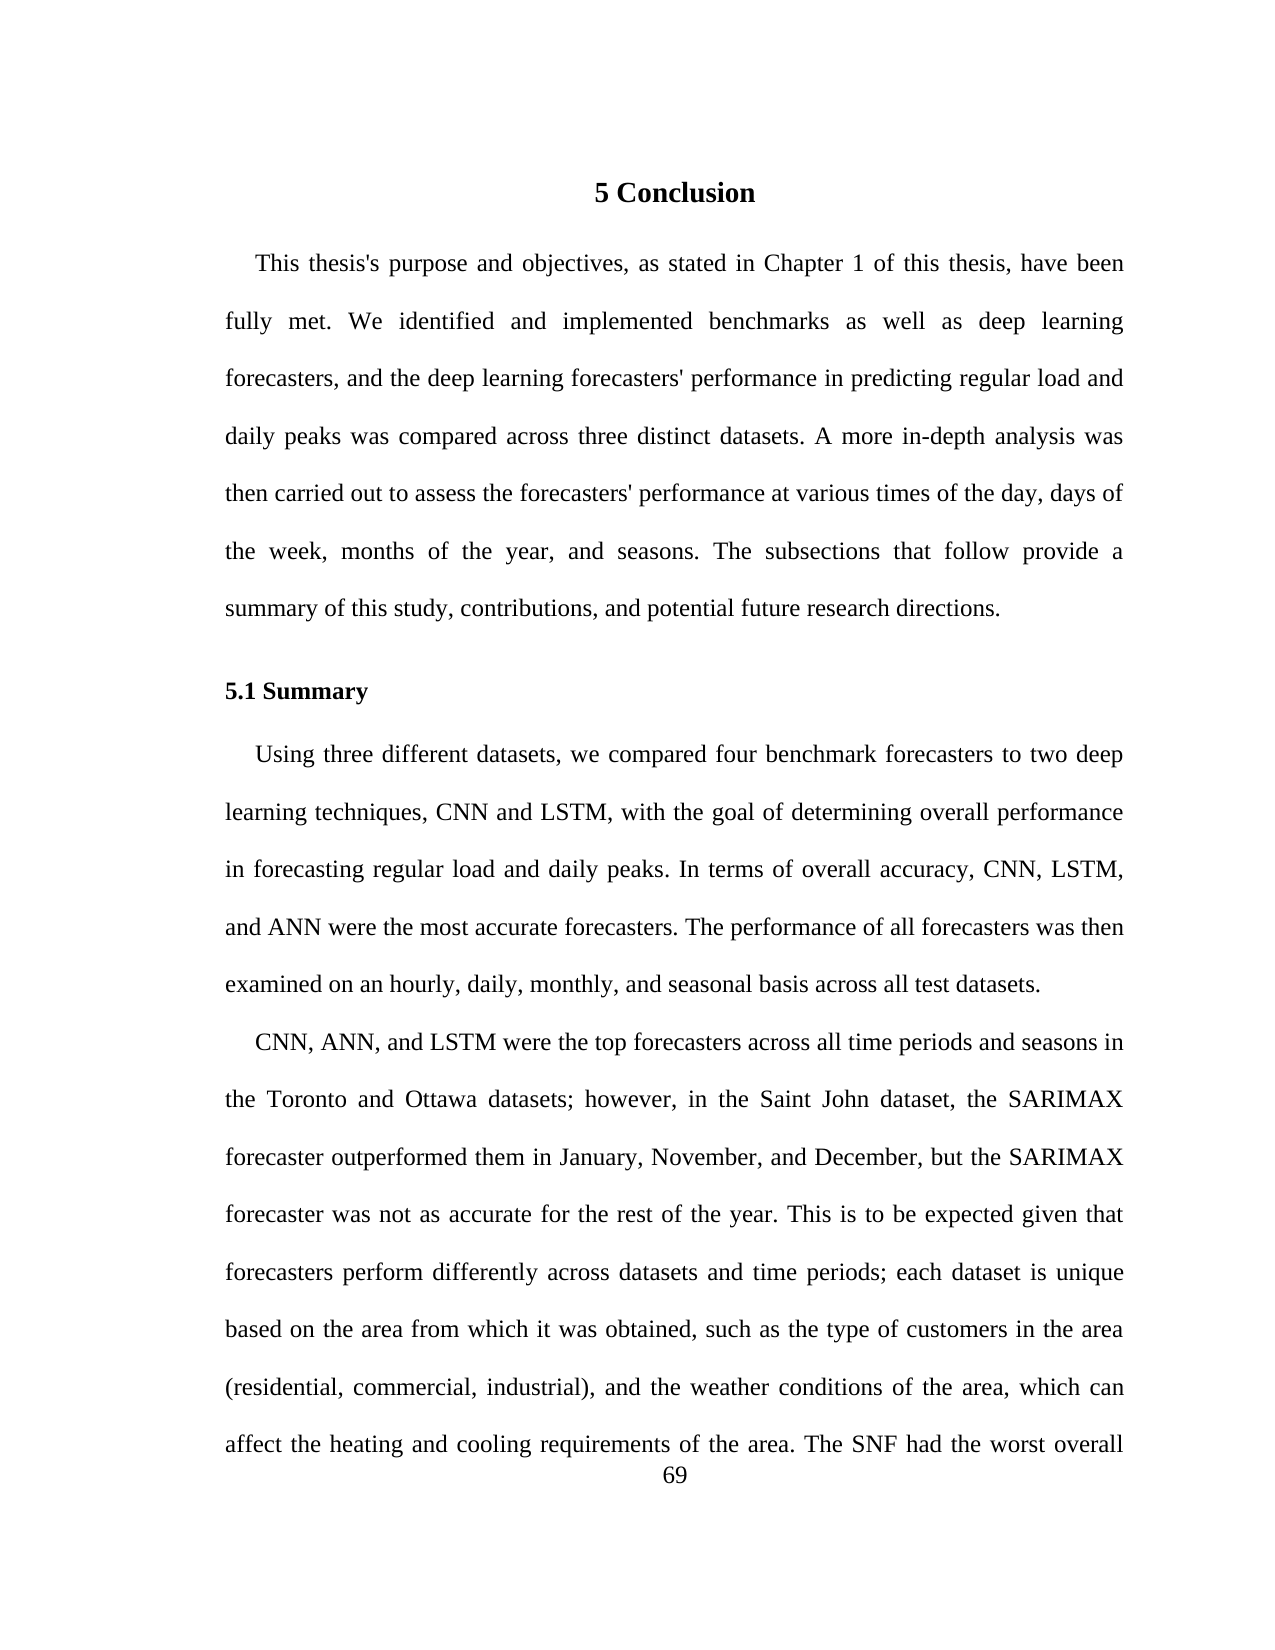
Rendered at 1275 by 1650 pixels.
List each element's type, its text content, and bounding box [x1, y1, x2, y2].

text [225, 1027, 1125, 1458]
text This thesis's purpose and objectives, as stated in Chapter 1 of this thesis, have been fully met. We identified and implemented benchmarks as well as deep learning forecasters, and the deep learning forecasters' performance in predicting regular load and daily peaks was compared across three distinct datasets. A more in-depth analysis was then carried out to assess the forecasters' performance at various times of the day, days of the week, months of the year, and seasons. The subsections that follow provide a summary of this study, contributions, and potential future research directions. [225, 248, 1125, 622]
text Using three different datasets, we compared four benchmark forecasters to two deep learning techniques, CNN and LSTM, with the goal of determining overall performance in forecasting regular load and daily peaks. In terms of overall accuracy, CNN, LSTM, and ANN were the most accurate forecasters. The performance of all forecasters was then examined on an hourly, daily, monthly, and seasonal basis across all test datasets. [225, 739, 1125, 998]
subtitle 5.1 Summary [225, 676, 1125, 704]
subtitle 5 Conclusion [225, 175, 1125, 208]
